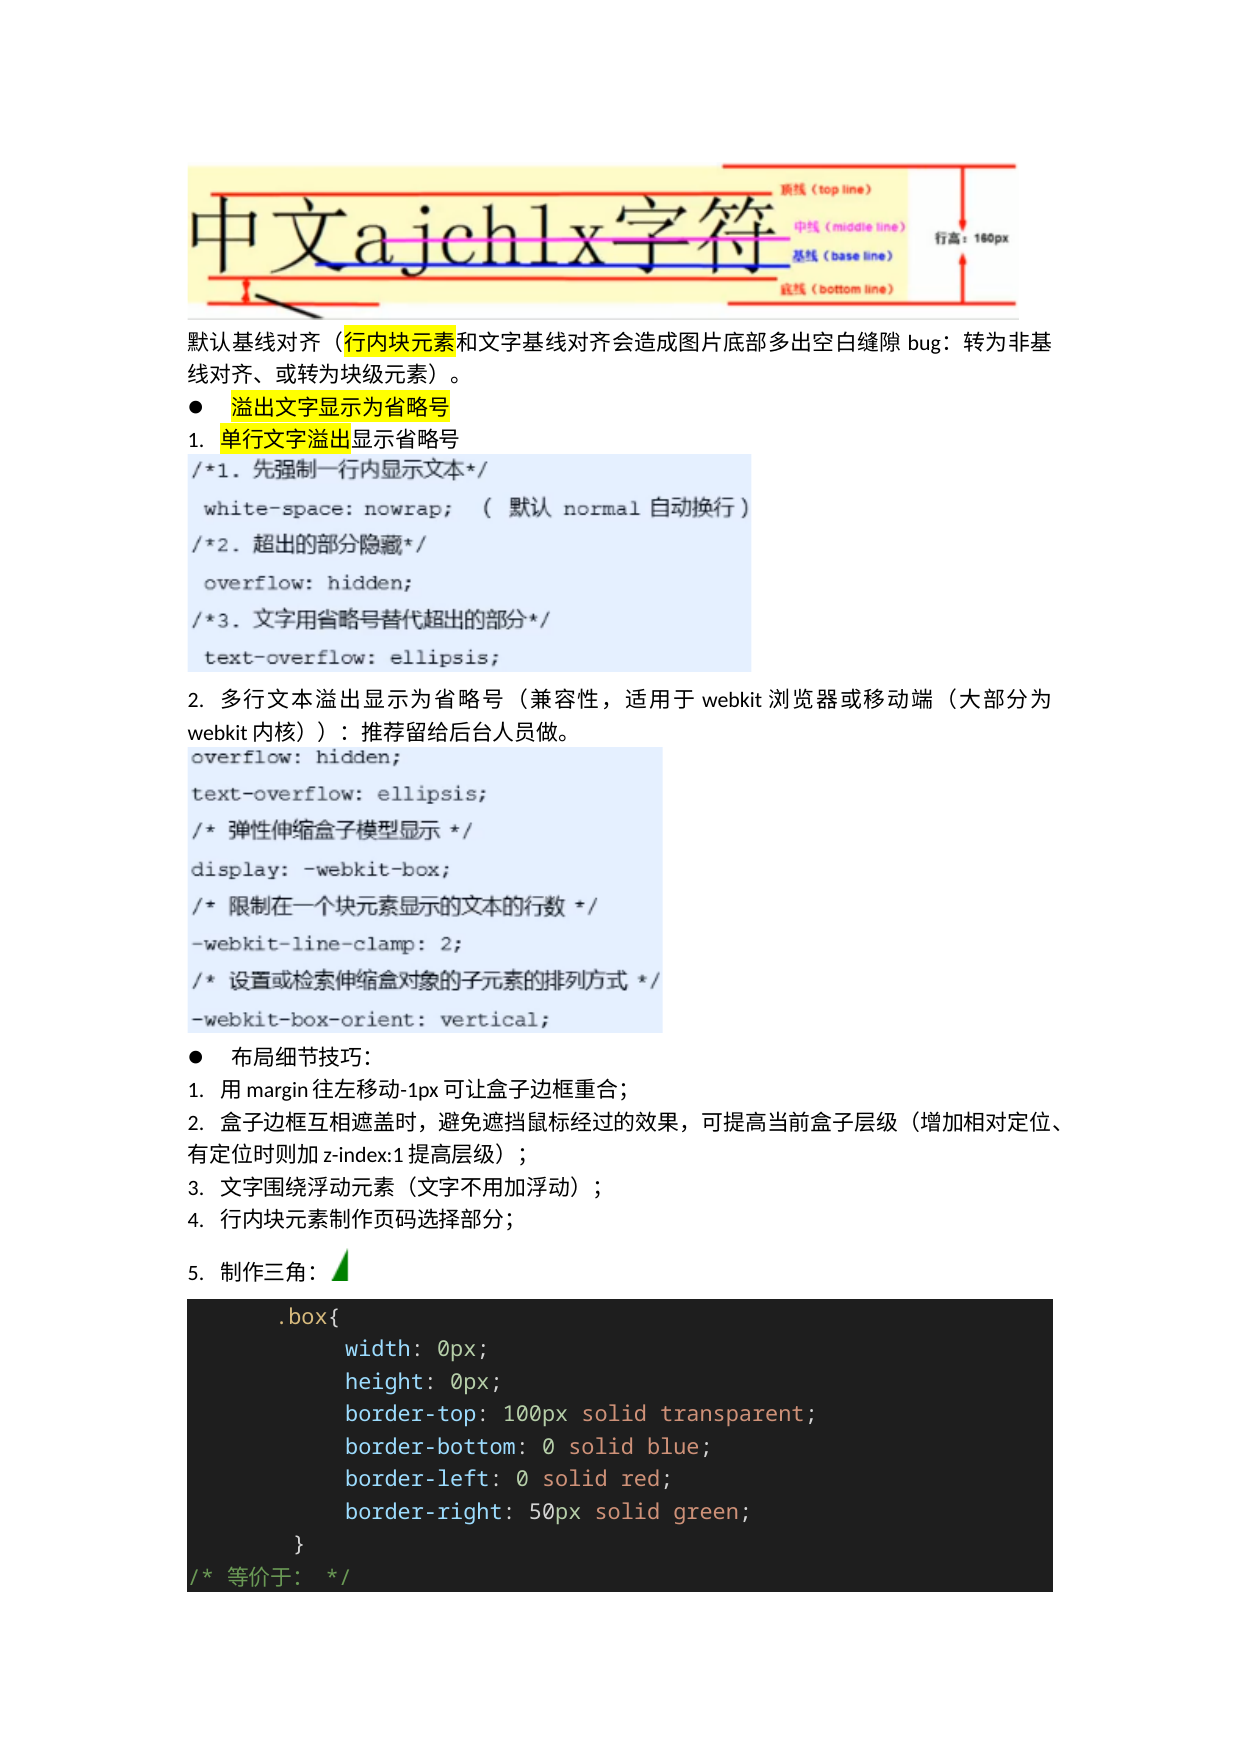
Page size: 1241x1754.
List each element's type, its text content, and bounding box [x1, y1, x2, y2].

text border-bottom: 0 solid blue; [187, 1429, 1053, 1462]
list 盒子边框互相遮盖时，避免遮挡鼠标经过的效果，可提高当前盒子层级（增加相对定位、有定位时则加z-index:1提高层级）； [187, 1104, 1053, 1169]
text border-left: 0 solid red; [187, 1462, 1053, 1494]
list 默认基线对齐（行内块元素和文字基线对齐会造成图片底部多出空白缝隙bug：转为非基线对齐、或转为块级元素）。 [187, 324, 1053, 389]
text /* 等价于： */ [187, 1559, 1053, 1592]
picture [187, 454, 752, 672]
text border-top: 100px solid transparent; [187, 1397, 1053, 1429]
list 制作三角： [187, 1234, 1053, 1299]
list 多行文本溢出显示为省略号（兼容性，适用于webkit浏览器或移动端（大部分为webkit内核））：推荐留给后台人员做。 [187, 682, 1053, 747]
list 溢出文字显示为省略号 [187, 389, 1053, 422]
text width: 0px; [187, 1332, 1053, 1364]
list 单行文字溢出显示省略号 [187, 422, 1053, 454]
picture [329, 1247, 353, 1281]
text border-right: 50px solid green; [187, 1494, 1053, 1527]
list 用margin往左移动-1px可让盒子边框重合； [187, 1072, 1053, 1104]
text } [187, 1527, 1053, 1559]
picture [187, 162, 1019, 320]
list 文字围绕浮动元素（文字不用加浮动）； [187, 1169, 1053, 1202]
list 布局细节技巧： [187, 1039, 1053, 1072]
list 行内块元素制作页码选择部分； [187, 1202, 1053, 1234]
text height: 0px; [187, 1364, 1053, 1397]
text .box{ [187, 1299, 1053, 1332]
picture [187, 747, 663, 1033]
